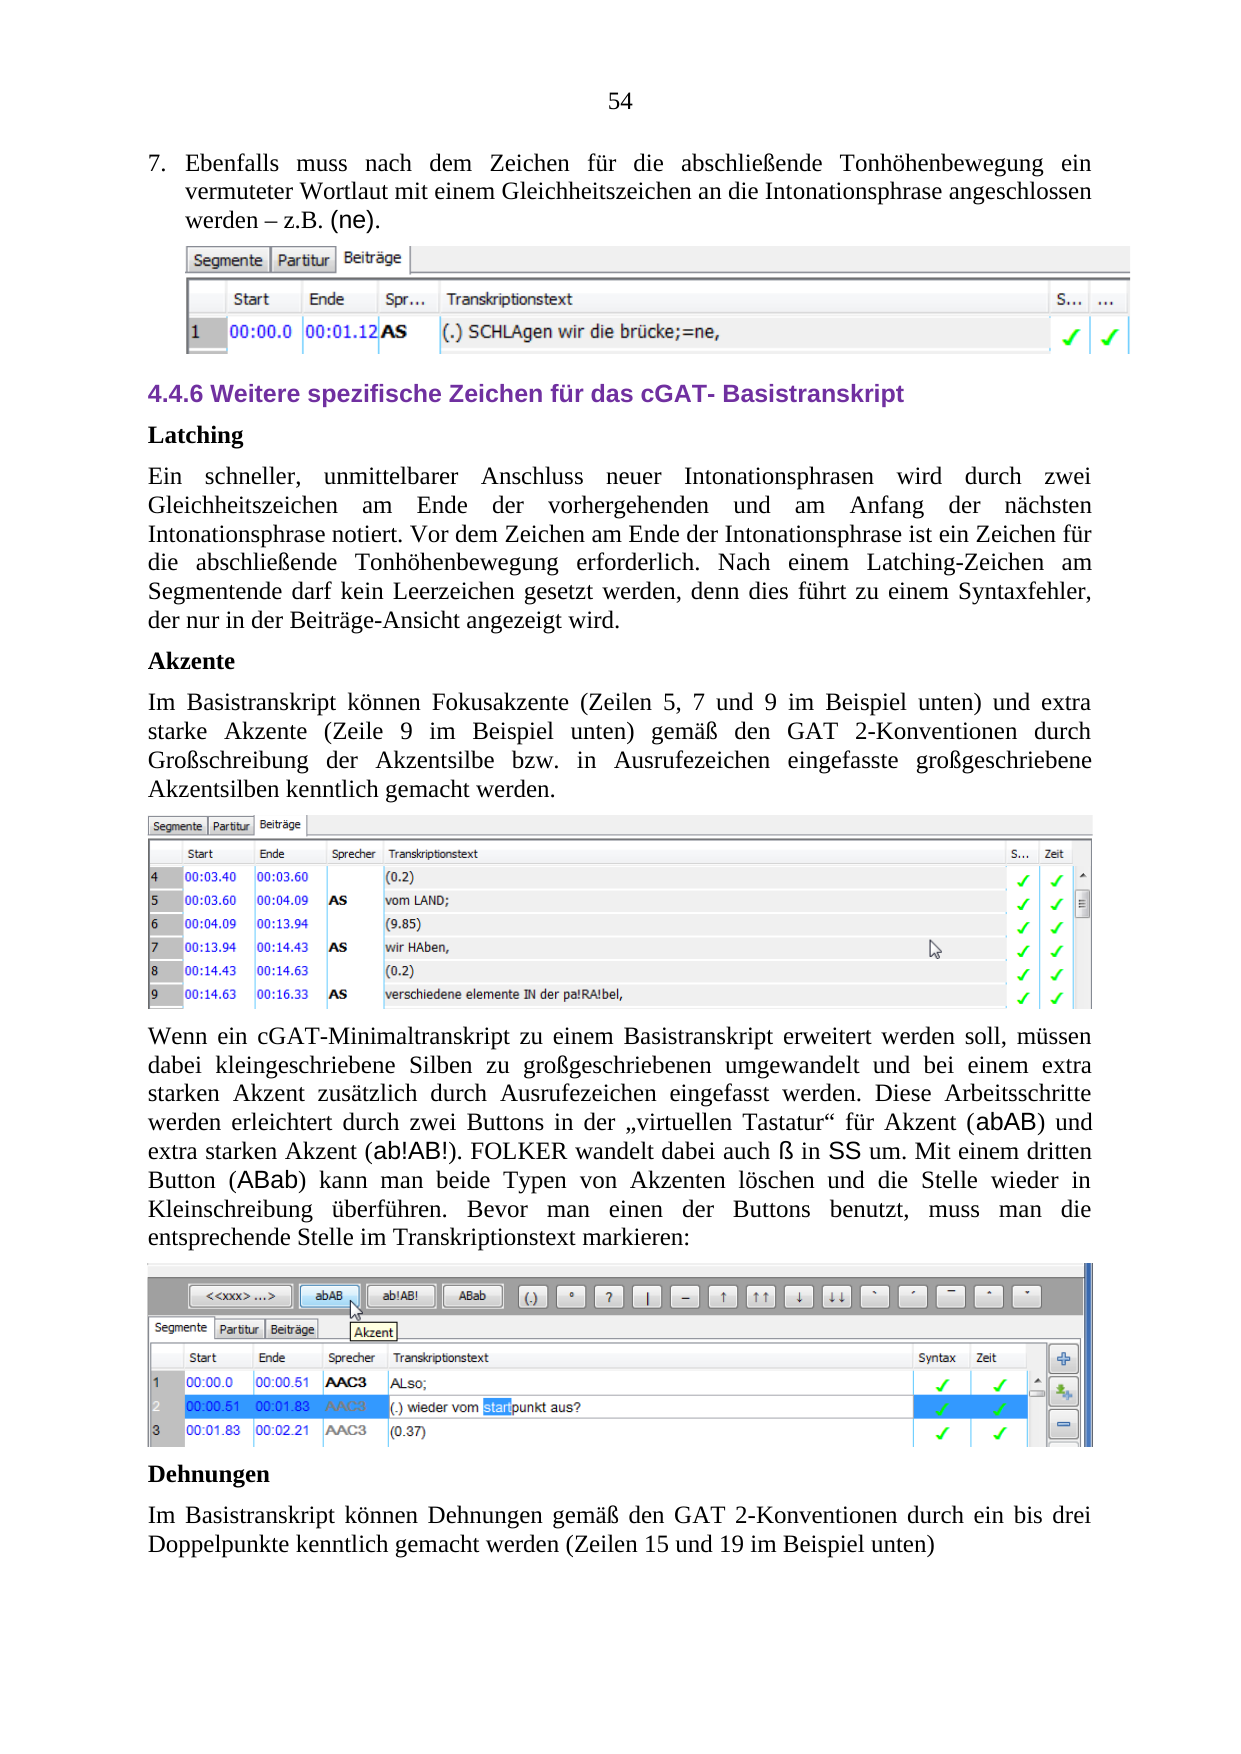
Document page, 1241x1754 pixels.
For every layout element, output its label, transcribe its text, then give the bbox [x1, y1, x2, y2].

text Wenn ein cGAT-Minimaltranskript zu einem Basistranskript erweitert werden soll, müssen dabei kleingeschriebene Silben zu großgeschriebenen umgewandelt und bei einem extra starken Akzent zusätzlich durch Ausrufezeichen eingefasst werden. Diese Arbeitsschritte werden erleichtert durch zwei Buttons in der „virtuellen Tastatur“ für Akzent (abAB) und extra starken Akzent (ab!AB!). FOLKER wandelt dabei auch ß in SS um. Mit einem dritten Button (ABab) kann man beide Typen von Akzenten löschen und die Stelle wieder in Kleinschreibung überführen. Bevor man einen der Buttons benutzt, muss man die entsprechende Stelle im Transkriptionstext markieren: [148, 1021, 1093, 1251]
text Im Basistranskript können Dehnungen gemäß den GAT 2-Konventionen durch ein bis drei Doppelpunkte kenntlich gemacht werden (Zeilen 15 und 19 im Beispiel unten) [148, 1501, 1093, 1558]
list Ebenfalls muss nach dem Zeichen für die abschließende Tonhöhenbewegung ein vermuteter Wortlaut mit einem Gleichheitszeichen an die Intonationsphrase angeschlossen werden – z.B. (ne). [148, 148, 1093, 234]
text Ein schneller, unmittelbarer Anschluss neuer Intonationsphrasen wird durch zwei Gleichheitszeichen am Ende der vorhergehenden und am Anfang der nächsten Intonationsphrase notiert. Vor dem Zeichen am Ende der Intonationsphrase ist ein Zeichen für die abschließende Tonhöhenbewegung erforderlich. Nach einem Latching-Zeichen am Segmentende darf kein Leerzeichen gesetzt werden, denn dies führt zu einem Syntaxfehler, der nur in der Beiträge-Ansicht angezeigt wird. [148, 461, 1093, 634]
text Im Basistranskript können Fokusakzente (Zeilen 5, 7 und 9 im Beispiel unten) und extra starke Akzente (Zeile 9 im Beispiel unten) gemäß den GAT 2-Konventionen durch Großschreibung der Akzentsilbe bzw. in Ausrufezeichen eingefasste großgeschriebene Akzentsilben kenntlich gemacht werden. [148, 687, 1093, 802]
text Akzente [148, 646, 1093, 675]
picture [147, 815, 1093, 1009]
picture [185, 246, 1130, 354]
text Dehnungen [148, 1459, 1093, 1488]
subtitle 4.4.6 Weitere spezifische Zeichen für das cGAT- Basistranskript [148, 379, 1093, 407]
text Latching [148, 420, 1093, 449]
picture [147, 1263, 1093, 1447]
